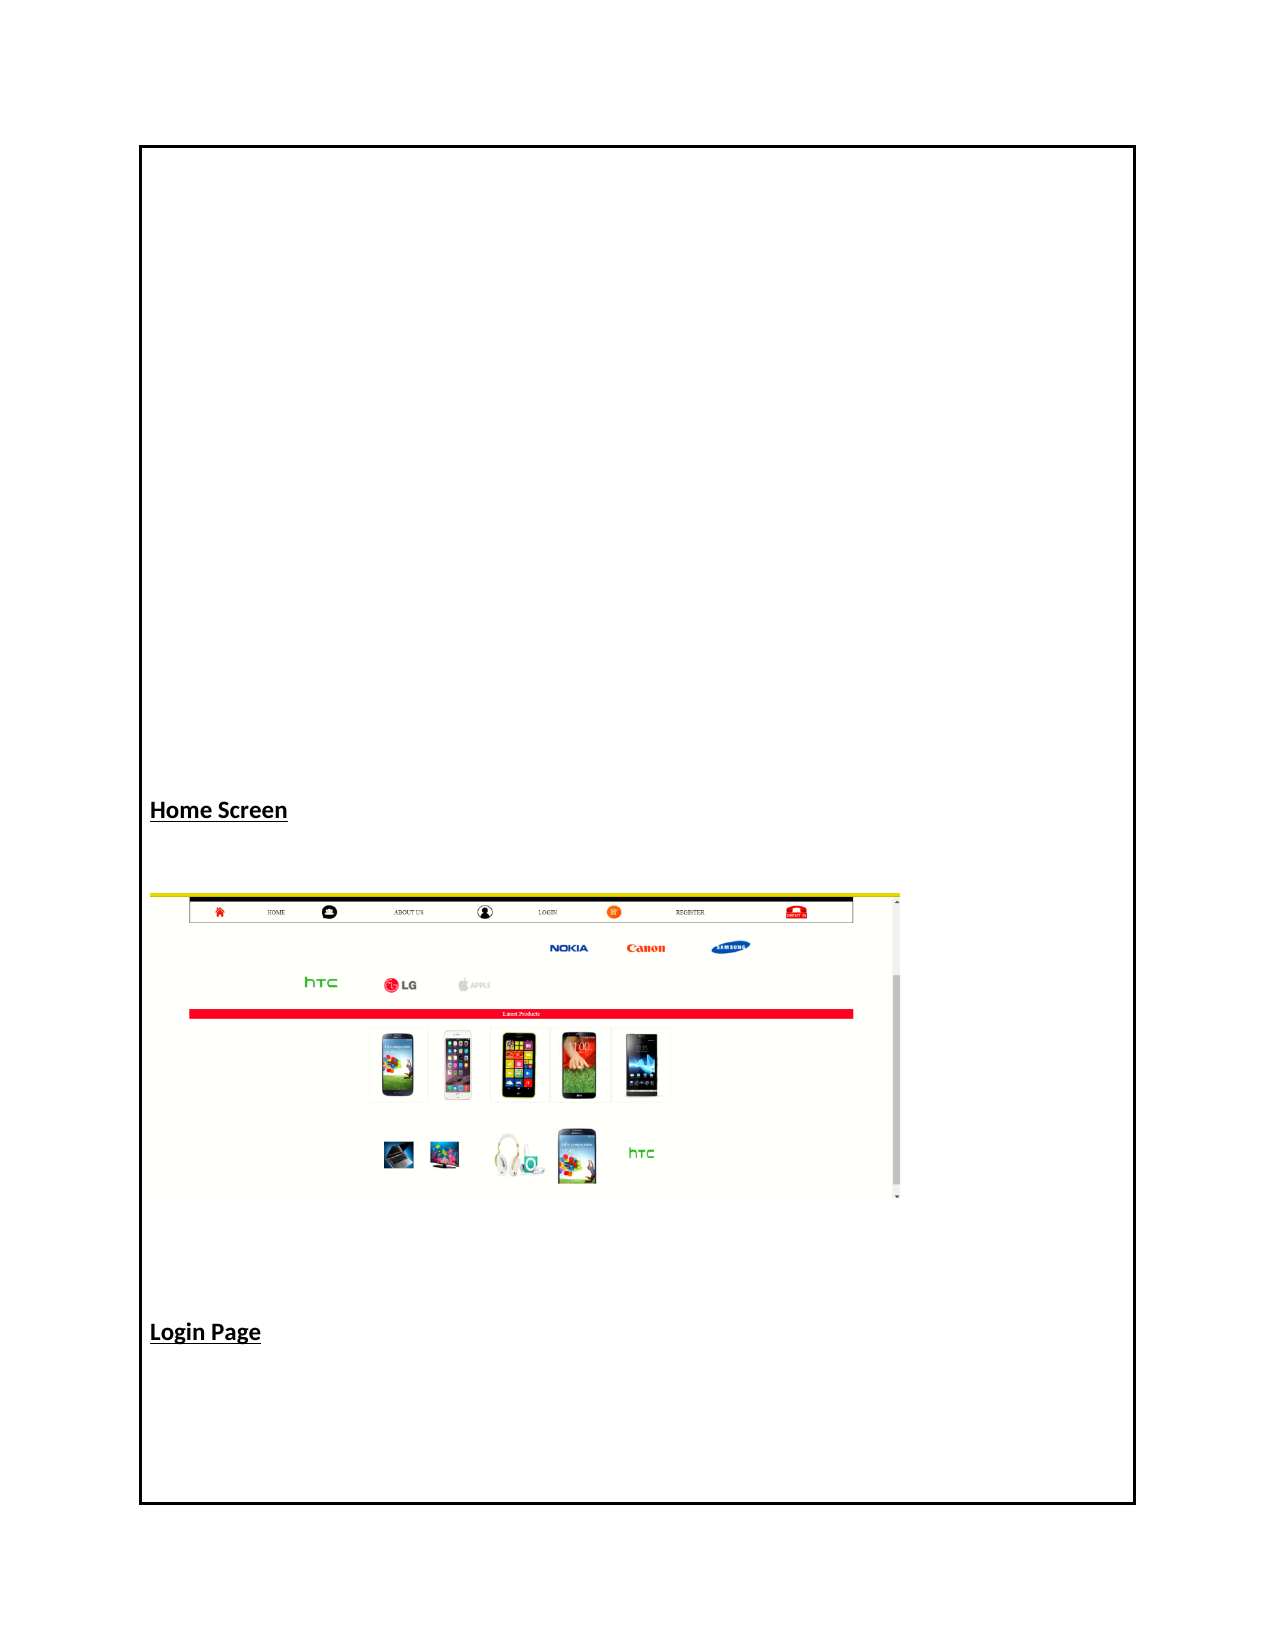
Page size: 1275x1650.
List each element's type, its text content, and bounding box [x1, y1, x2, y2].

text Home Screen [150, 794, 1125, 825]
text Login Page [150, 1316, 1125, 1347]
picture [150, 893, 901, 1199]
